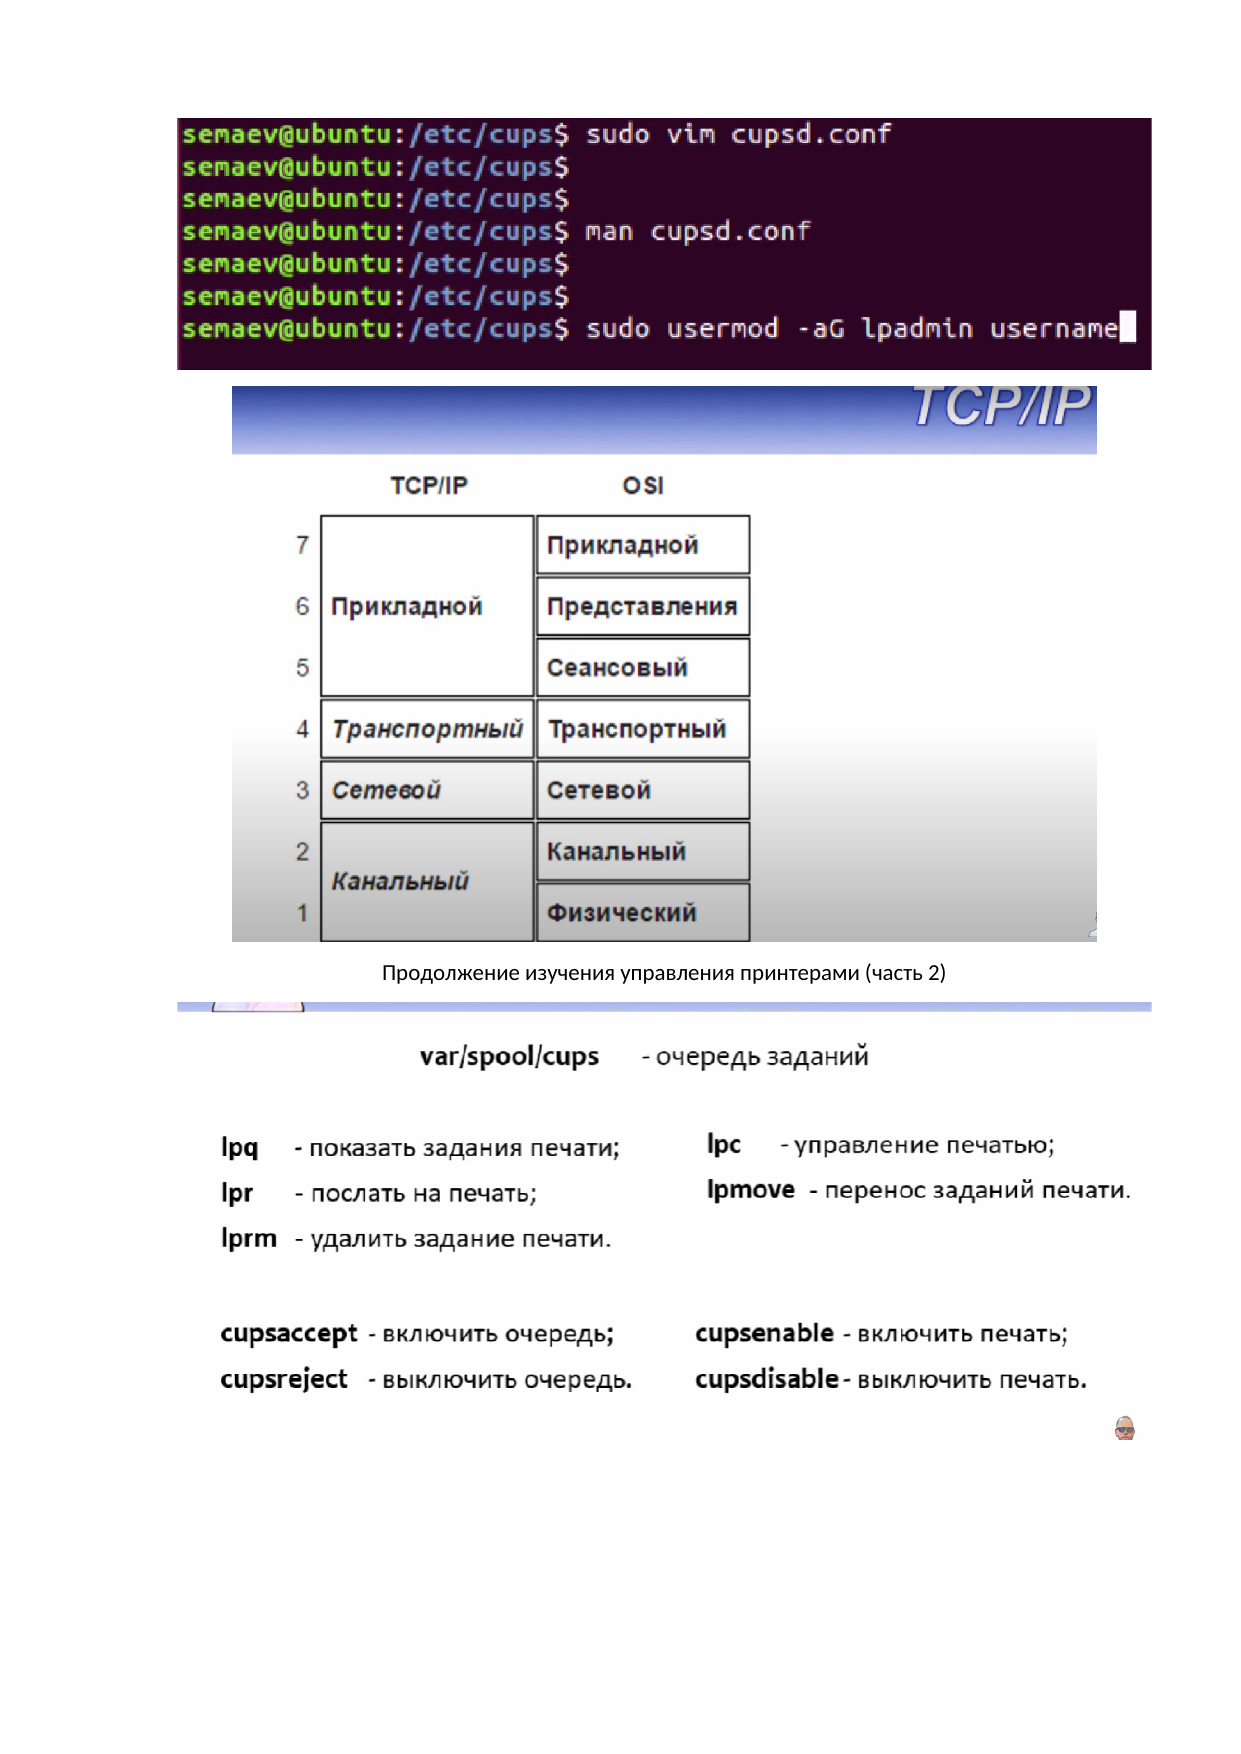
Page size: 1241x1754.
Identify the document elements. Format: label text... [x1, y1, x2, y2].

picture [177, 118, 1152, 370]
text Продолжение изучения управления принтерами (часть 2) [177, 958, 1152, 986]
picture [232, 386, 1097, 942]
picture [177, 1002, 1152, 1440]
